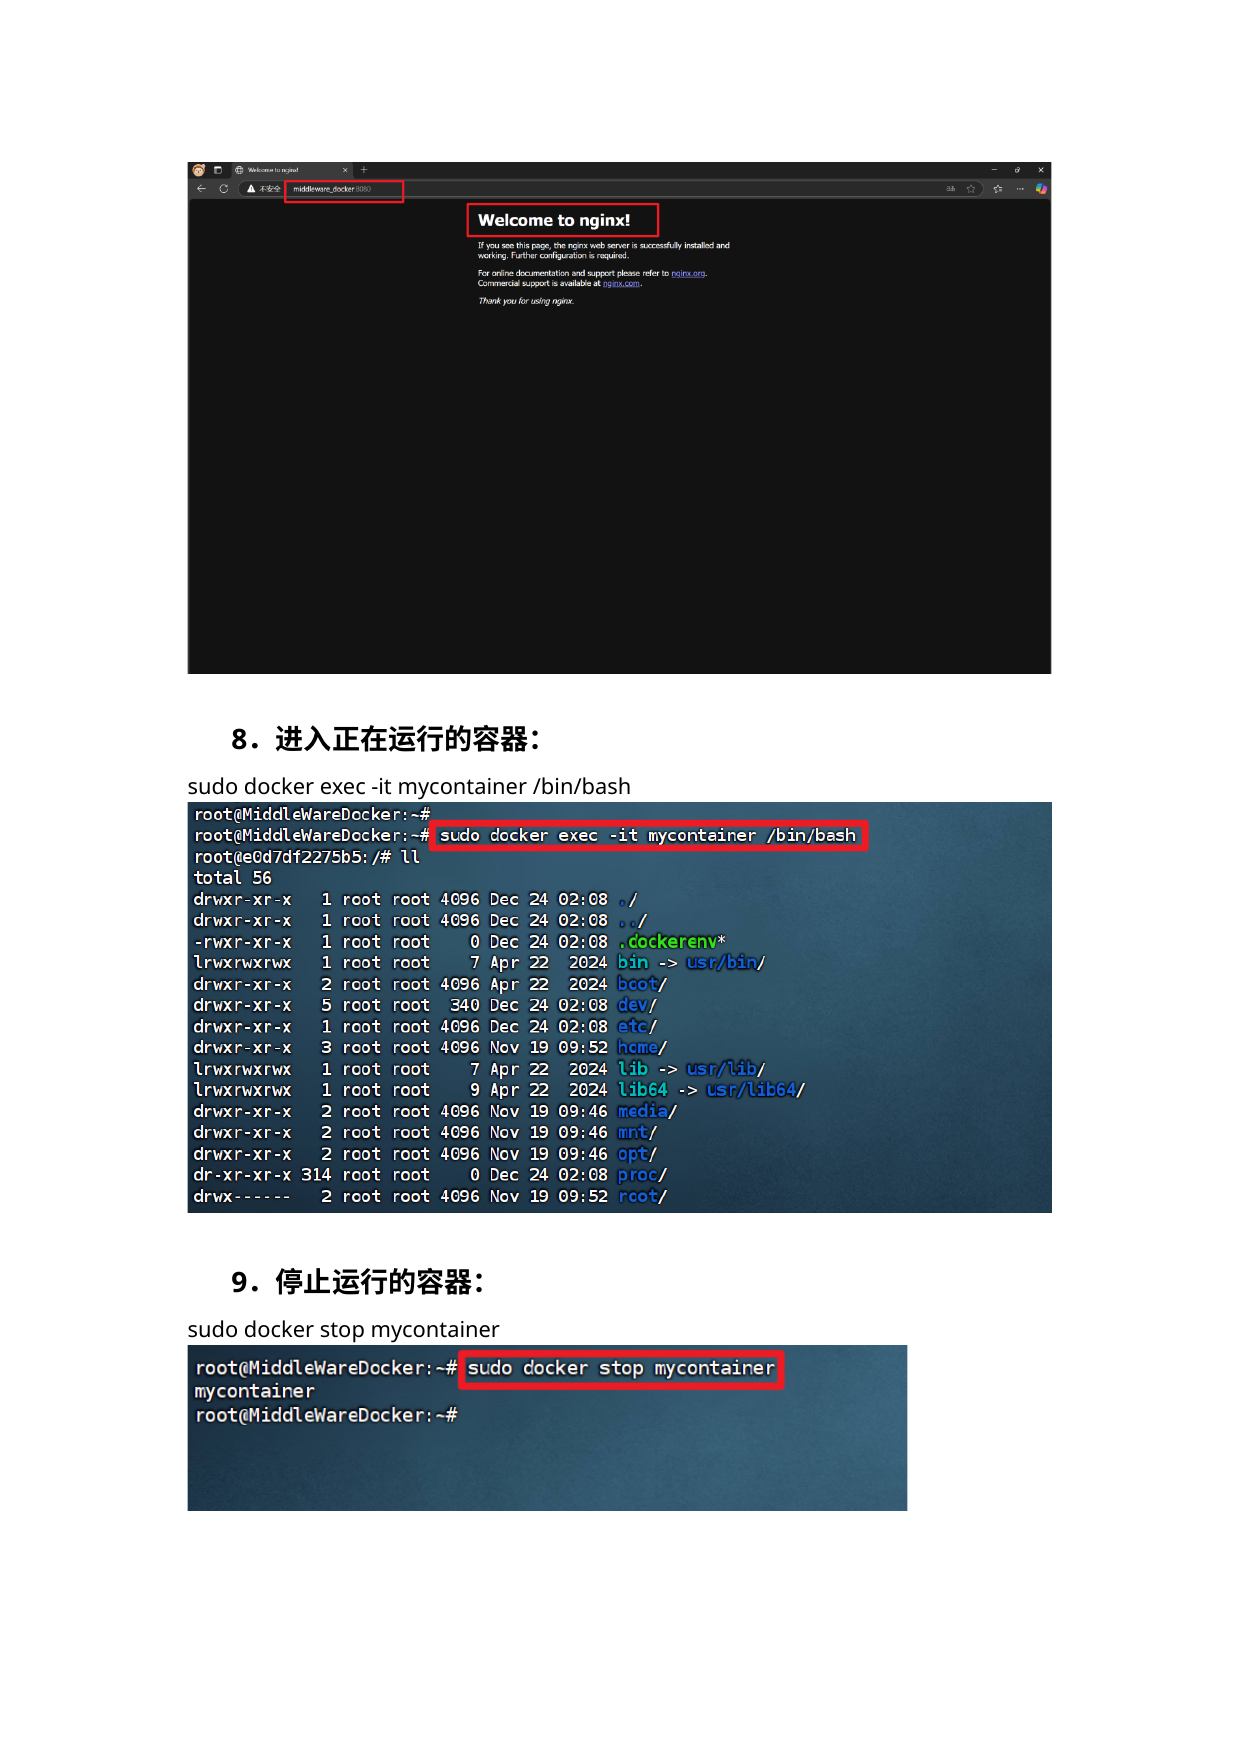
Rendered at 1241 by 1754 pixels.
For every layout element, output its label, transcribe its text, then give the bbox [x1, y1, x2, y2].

text sudo docker stop mycontainer [187, 1313, 1053, 1346]
picture [187, 802, 1052, 1213]
picture [187, 1345, 908, 1511]
picture [187, 162, 1052, 674]
subtitle 进入正在运行的容器： [187, 705, 1053, 770]
subtitle 停止运行的容器： [187, 1248, 1053, 1313]
text sudo docker exec -it mycontainer /bin/bash [187, 770, 1053, 802]
